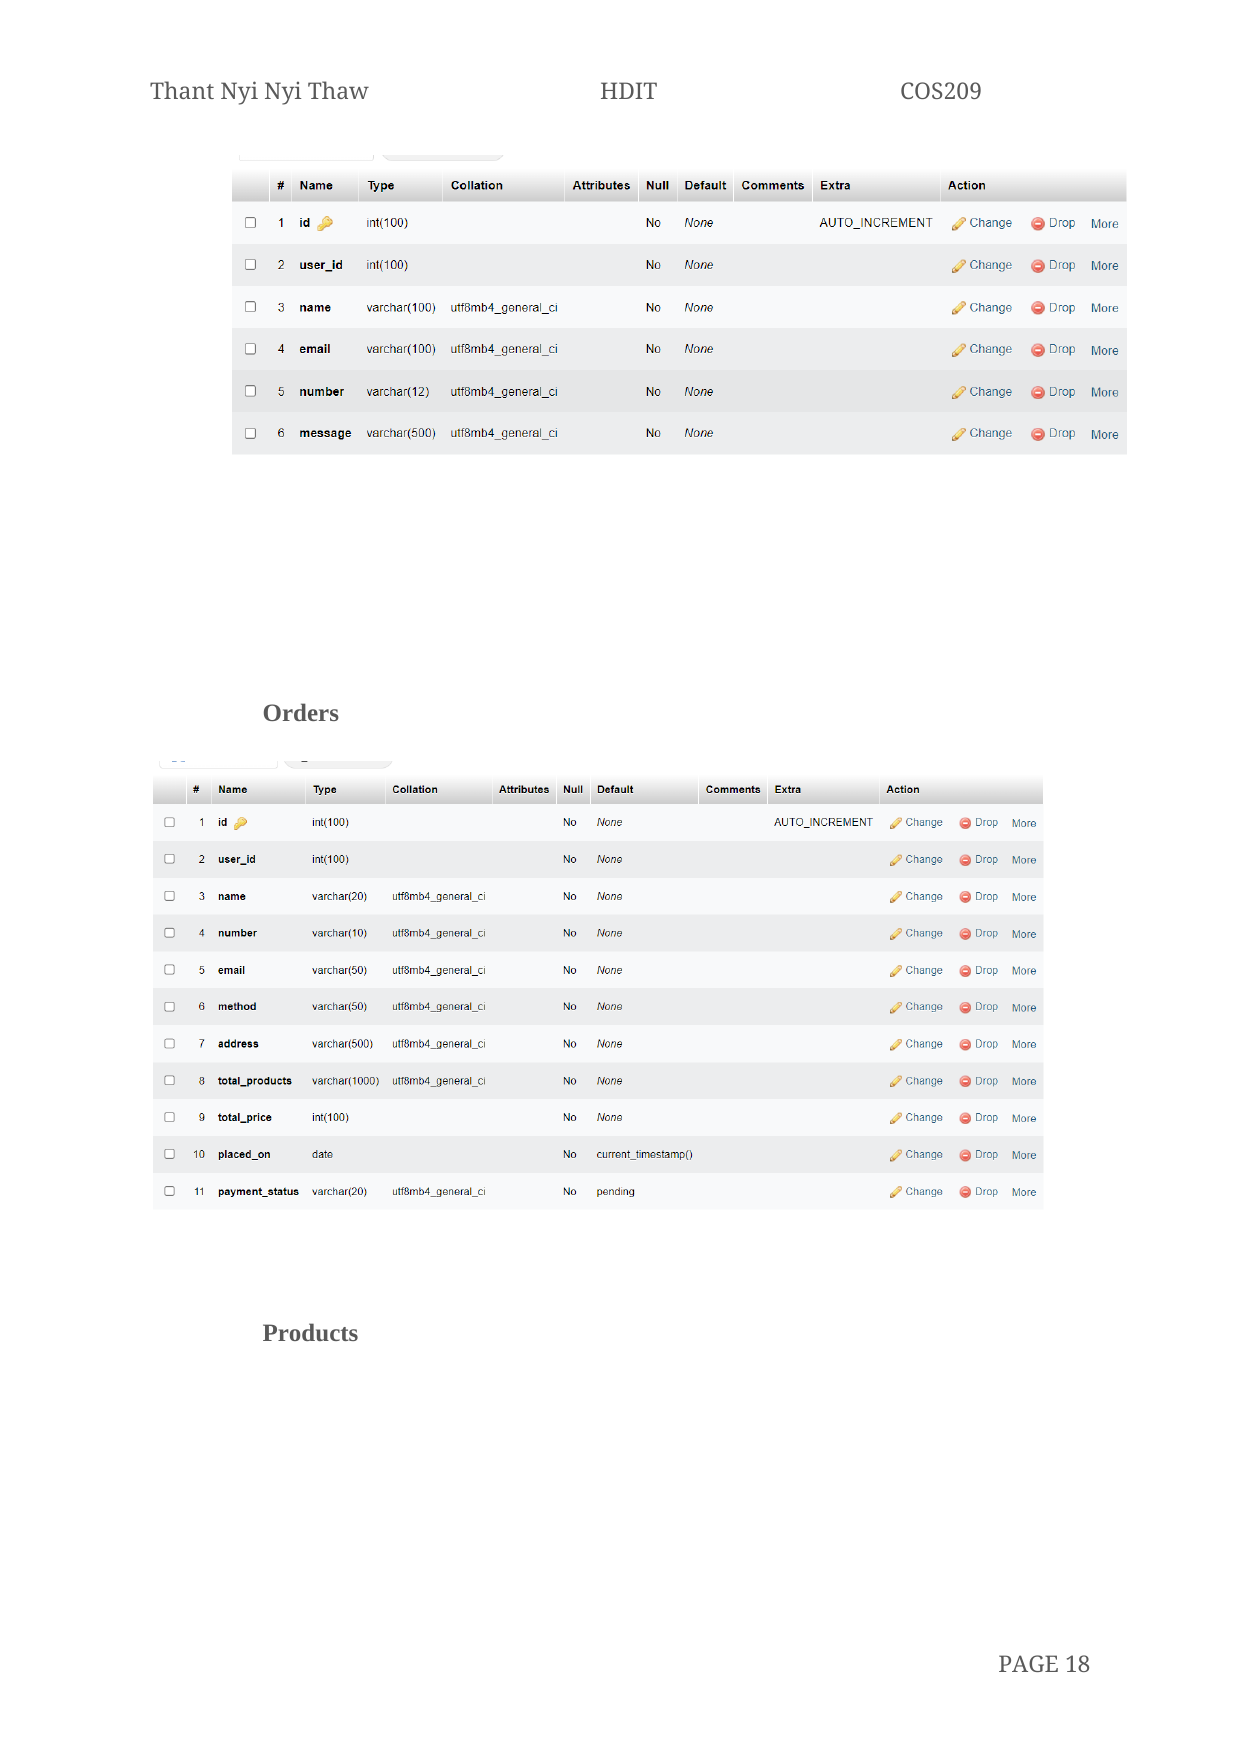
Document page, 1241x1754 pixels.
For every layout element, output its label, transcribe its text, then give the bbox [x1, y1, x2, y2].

text Products [262, 1318, 1090, 1347]
text Orders [262, 698, 1090, 726]
picture [150, 761, 1050, 1221]
picture [232, 155, 1132, 460]
